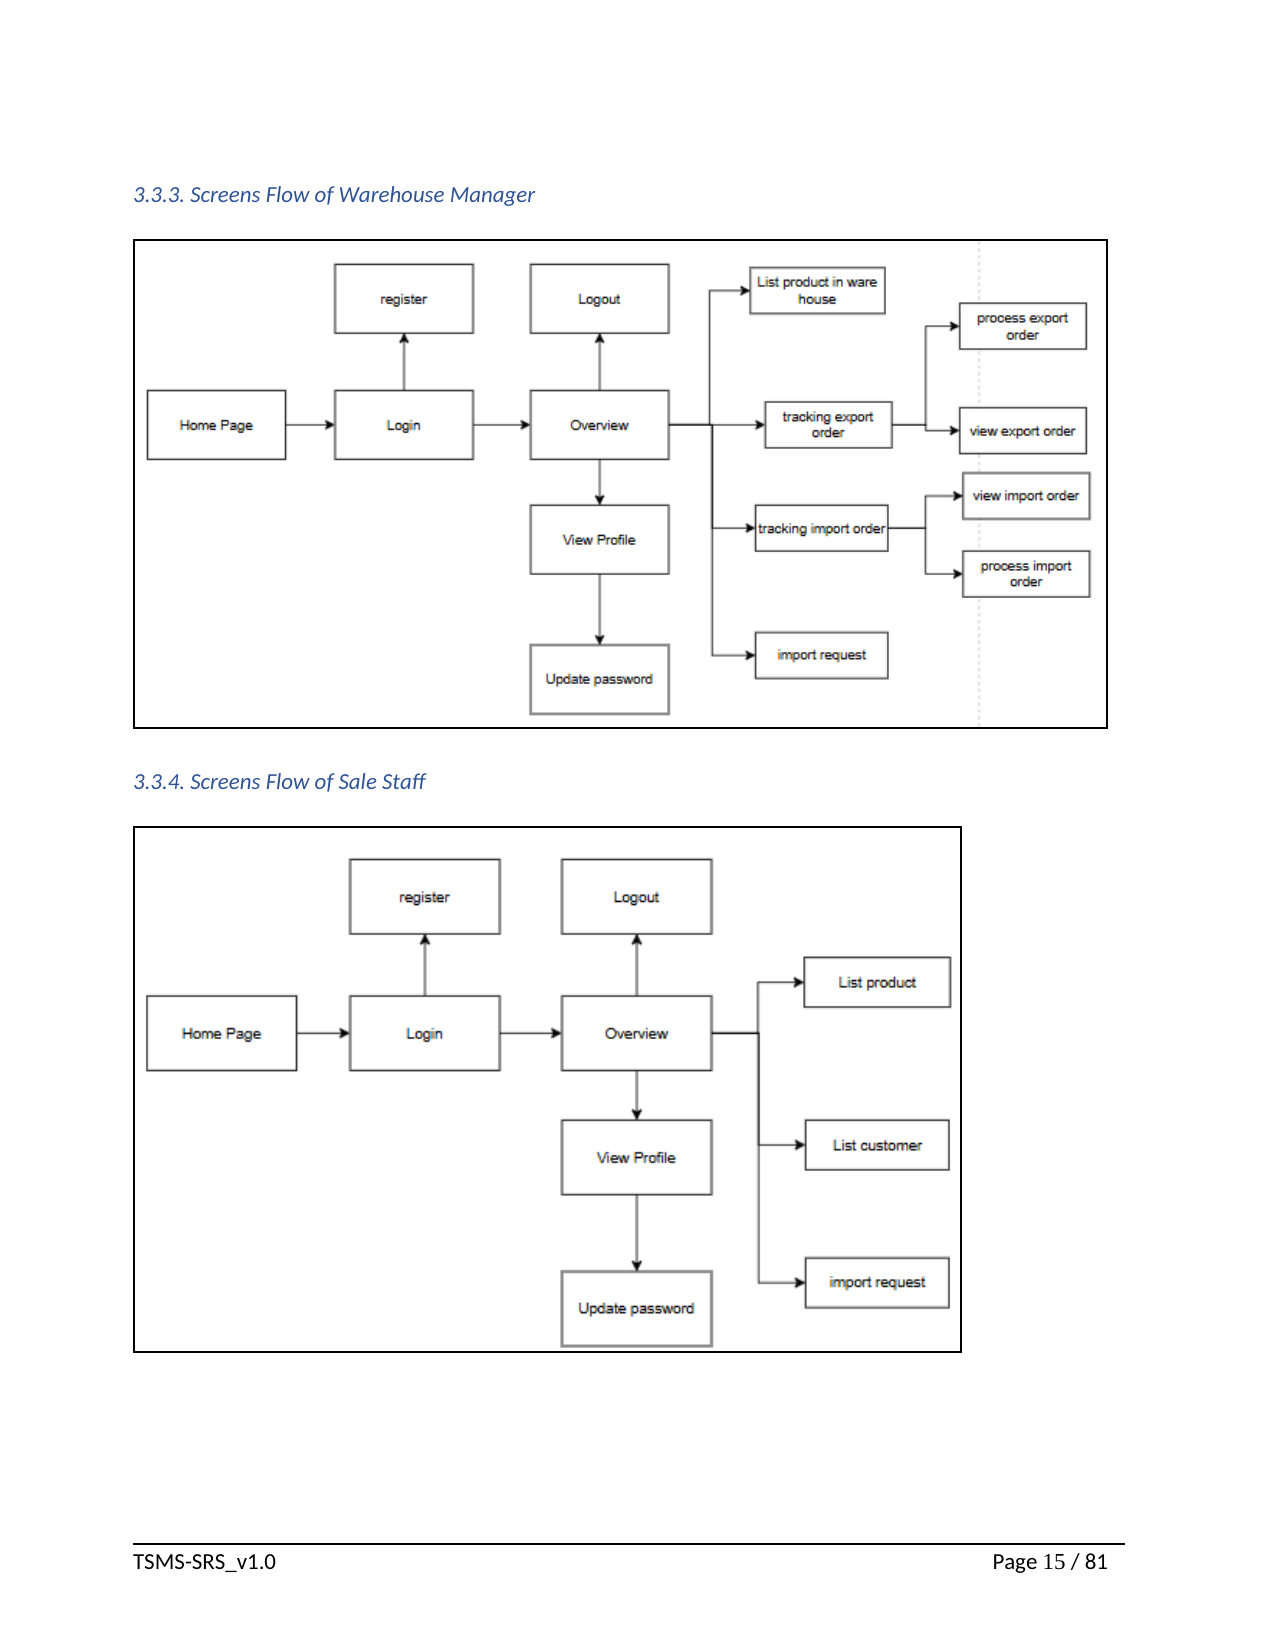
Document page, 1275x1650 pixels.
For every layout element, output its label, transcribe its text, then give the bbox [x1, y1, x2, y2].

subtitle 3.3.3. Screens Flow of Warehouse Manager [133, 181, 1125, 208]
subtitle 3.3.4. Screens Flow of Sale Staff [133, 767, 1125, 826]
picture [135, 241, 1106, 727]
picture [135, 828, 960, 1351]
